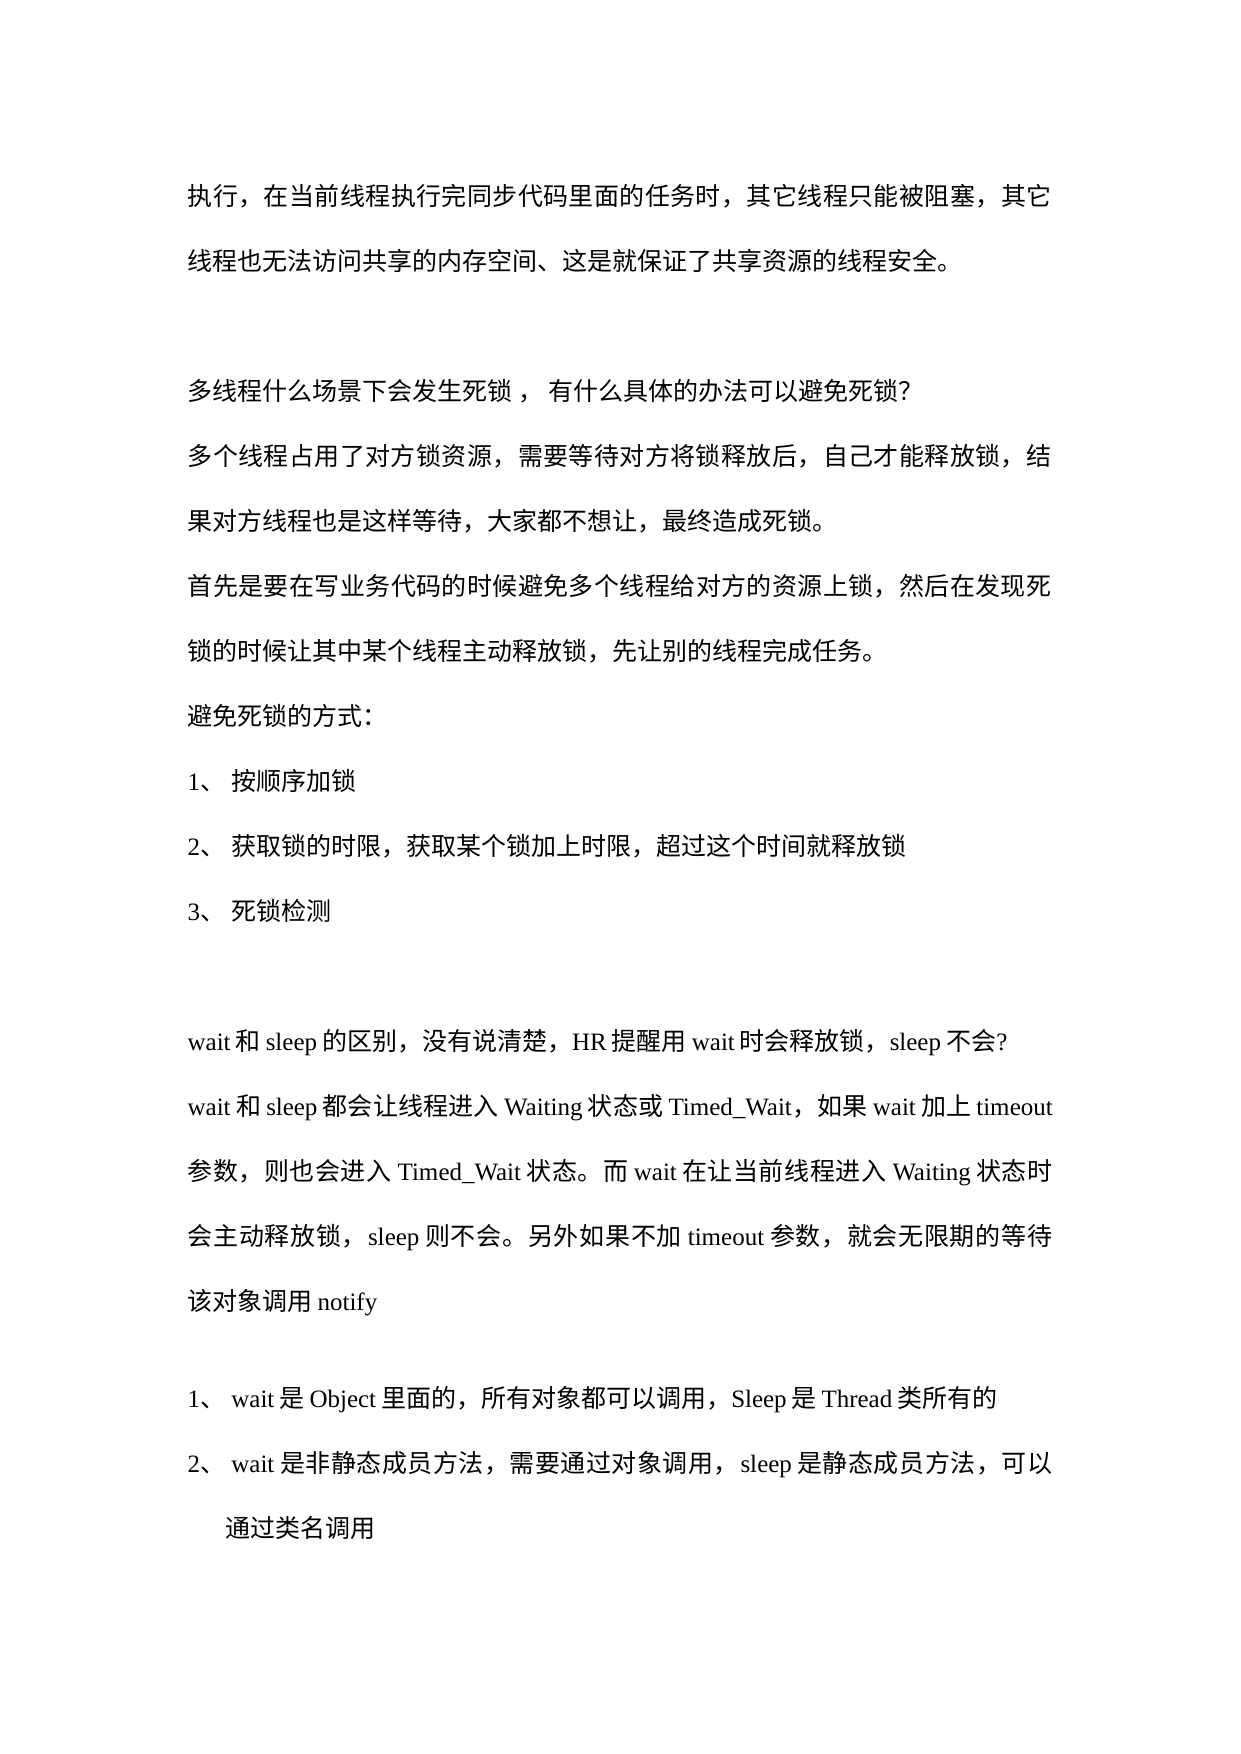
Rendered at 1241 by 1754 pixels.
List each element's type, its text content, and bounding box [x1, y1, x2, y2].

list wait是Object里面的，所有对象都可以调用，Sleep是Thread类所有的 [187, 1364, 1053, 1429]
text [187, 162, 1053, 292]
text 多个线程占用了对方锁资源，需要等待对方将锁释放后，自己才能释放锁，结果对方线程也是这样等待，大家都不想让，最终造成死锁。 [187, 422, 1053, 552]
list 死锁检测 [187, 877, 1053, 942]
text wait和sleep都会让线程进入Waiting状态或Timed_Wait，如果wait加上timeout参数，则也会进入Timed_Wait状态。而wait在让当前线程进入Waiting状态时会主动释放锁，sleep则不会。另外如果不加timeout参数，就会无限期的等待该对象调用notify [187, 1072, 1053, 1332]
text 避免死锁的方式： [187, 682, 1053, 747]
text 首先是要在写业务代码的时候避免多个线程给对方的资源上锁，然后在发现死锁的时候让其中某个线程主动释放锁，先让别的线程完成任务。 [187, 552, 1053, 682]
list 按顺序加锁 [187, 747, 1053, 812]
text 多线程什么场景下会发生死锁 ， 有什么具体的办法可以避免死锁？ [187, 357, 1053, 422]
text wait和sleep的区别，没有说清楚，HR提醒用wait时会释放锁，sleep不会? [187, 1007, 1053, 1072]
list 获取锁的时限，获取某个锁加上时限，超过这个时间就释放锁 [187, 812, 1053, 877]
list wait是非静态成员方法，需要通过对象调用，sleep是静态成员方法，可以通过类名调用 [187, 1429, 1053, 1559]
